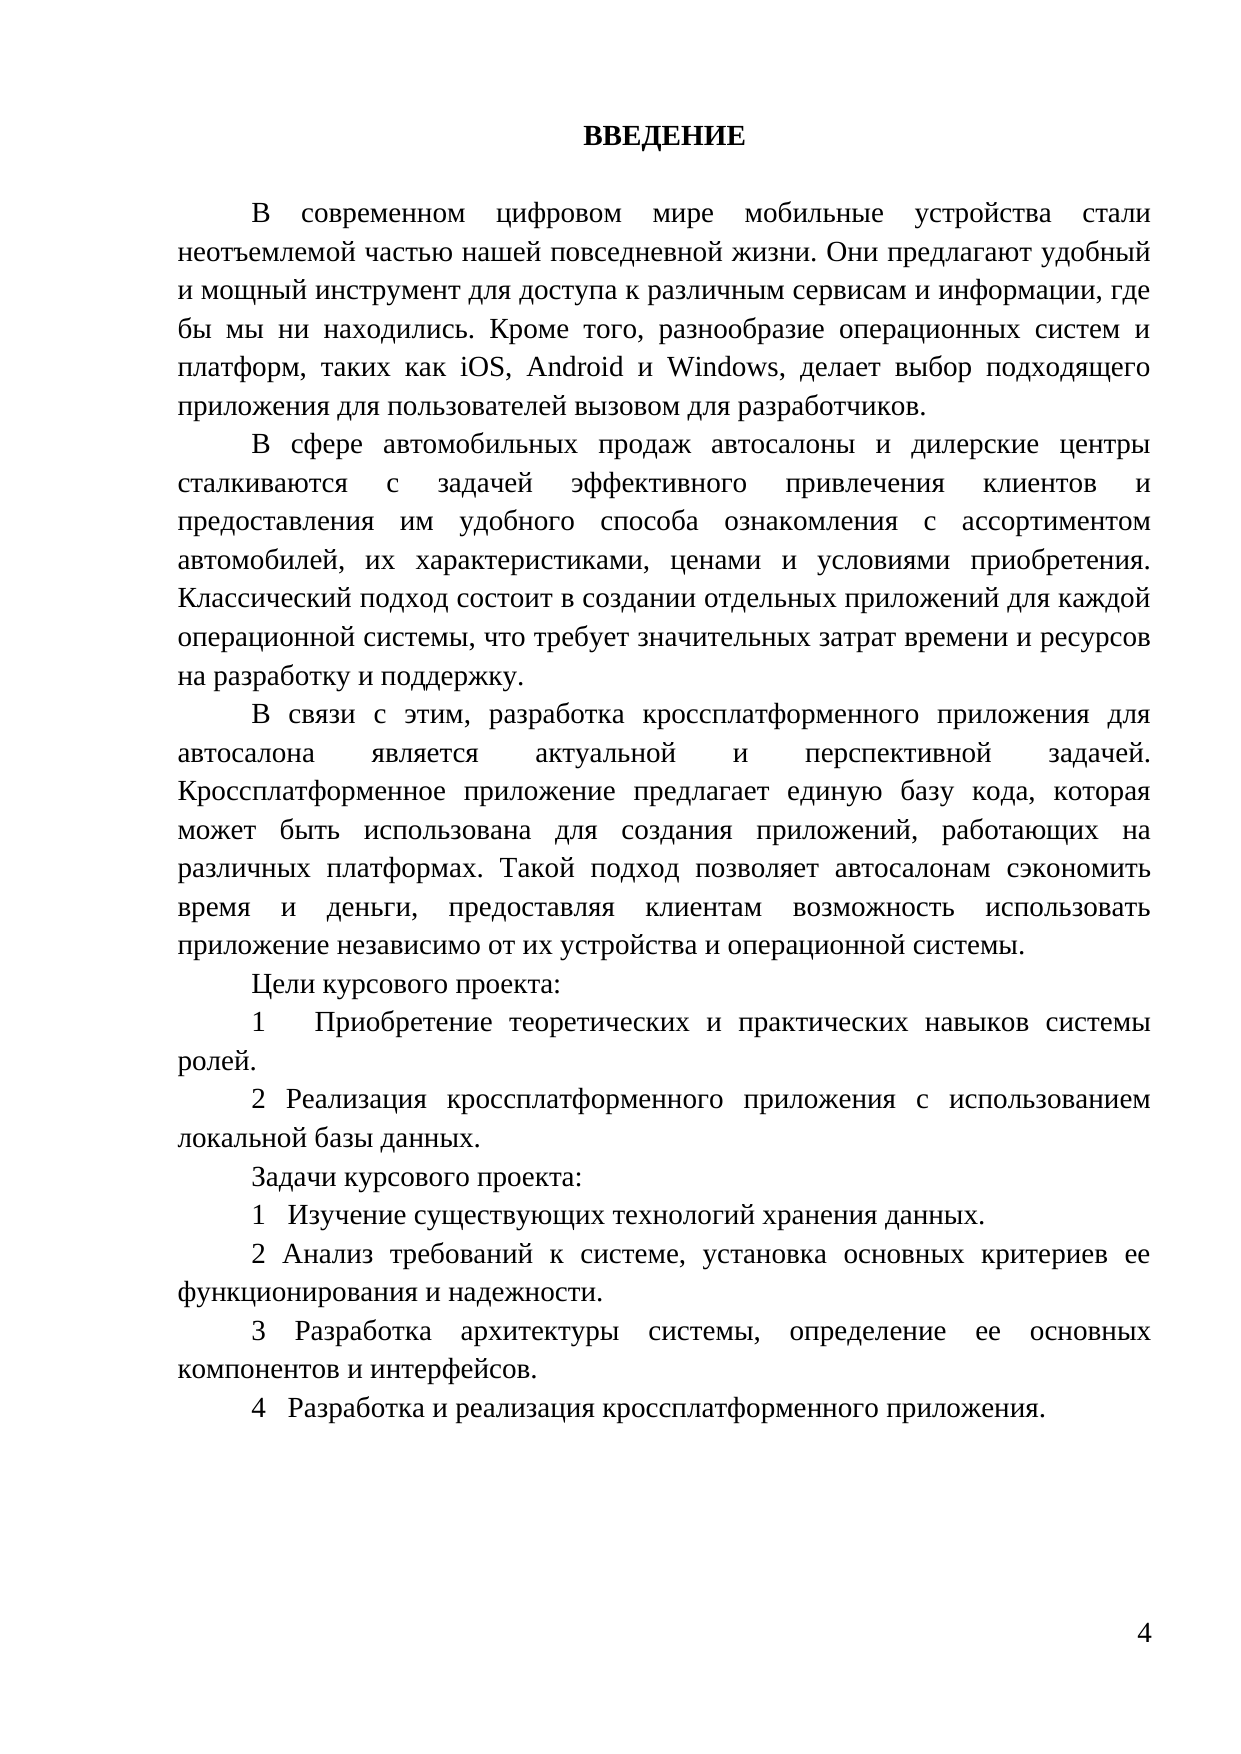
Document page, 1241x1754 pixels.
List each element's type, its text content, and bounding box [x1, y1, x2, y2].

text Задачи курсового проекта: [177, 1159, 1152, 1192]
text В связи с этим, разработка кроссплатформенного приложения для автосалона является актуальной и перспективной задачей. Кроссплатформенное приложение предлагает единую базу кода, которая может быть использована для создания приложений, работающих на различных платформах. Такой подход позволяет автосалонам сэкономить время и деньги, предоставляя клиентам возможность использовать приложение независимо от их устройства и операционной системы. [177, 696, 1152, 961]
text Цели курсового проекта: [177, 966, 1152, 999]
text В сфере автомобильных продаж автосалоны и дилерские центры сталкиваются с задачей эффективного привлечения клиентов и предоставления им удобного способа ознакомления с ассортиментом автомобилей, их характеристиками, ценами и условиями приобретения. Классический подход состоит в создании отдельных приложений для каждой операционной системы, что требует значительных затрат времени и ресурсов на разработку и поддержку. [177, 426, 1152, 691]
text 4 Разработка и реализация кроссплатформенного приложения. [177, 1390, 1152, 1423]
text 1 Приобретение теоретических и практических навыков системы ролей. [177, 1004, 1152, 1077]
text 1 Изучение существующих технологий хранения данных. [177, 1197, 1152, 1231]
text ВВЕДЕНИЕ [177, 118, 1152, 152]
text 2 Реализация кроссплатформенного приложения с использованием локальной базы данных. [177, 1082, 1152, 1154]
text В современном цифровом мире мобильные устройства стали неотъемлемой частью нашей повседневной жизни. Они предлагают удобный и мощный инструмент для доступа к различным сервисам и информации, где бы мы ни находились. Кроме того, разнообразие операционных систем и платформ, таких как iOS, Android и Windows, делает выбор подходящего приложения для пользователей вызовом для разработчиков. [177, 195, 1152, 421]
text 2 Анализ требований к системе, установка основных критериев ее функционирования и надежности. [177, 1236, 1152, 1308]
text 3 Разработка архитектуры системы, определение ее основных компонентов и интерфейсов. [177, 1313, 1152, 1385]
